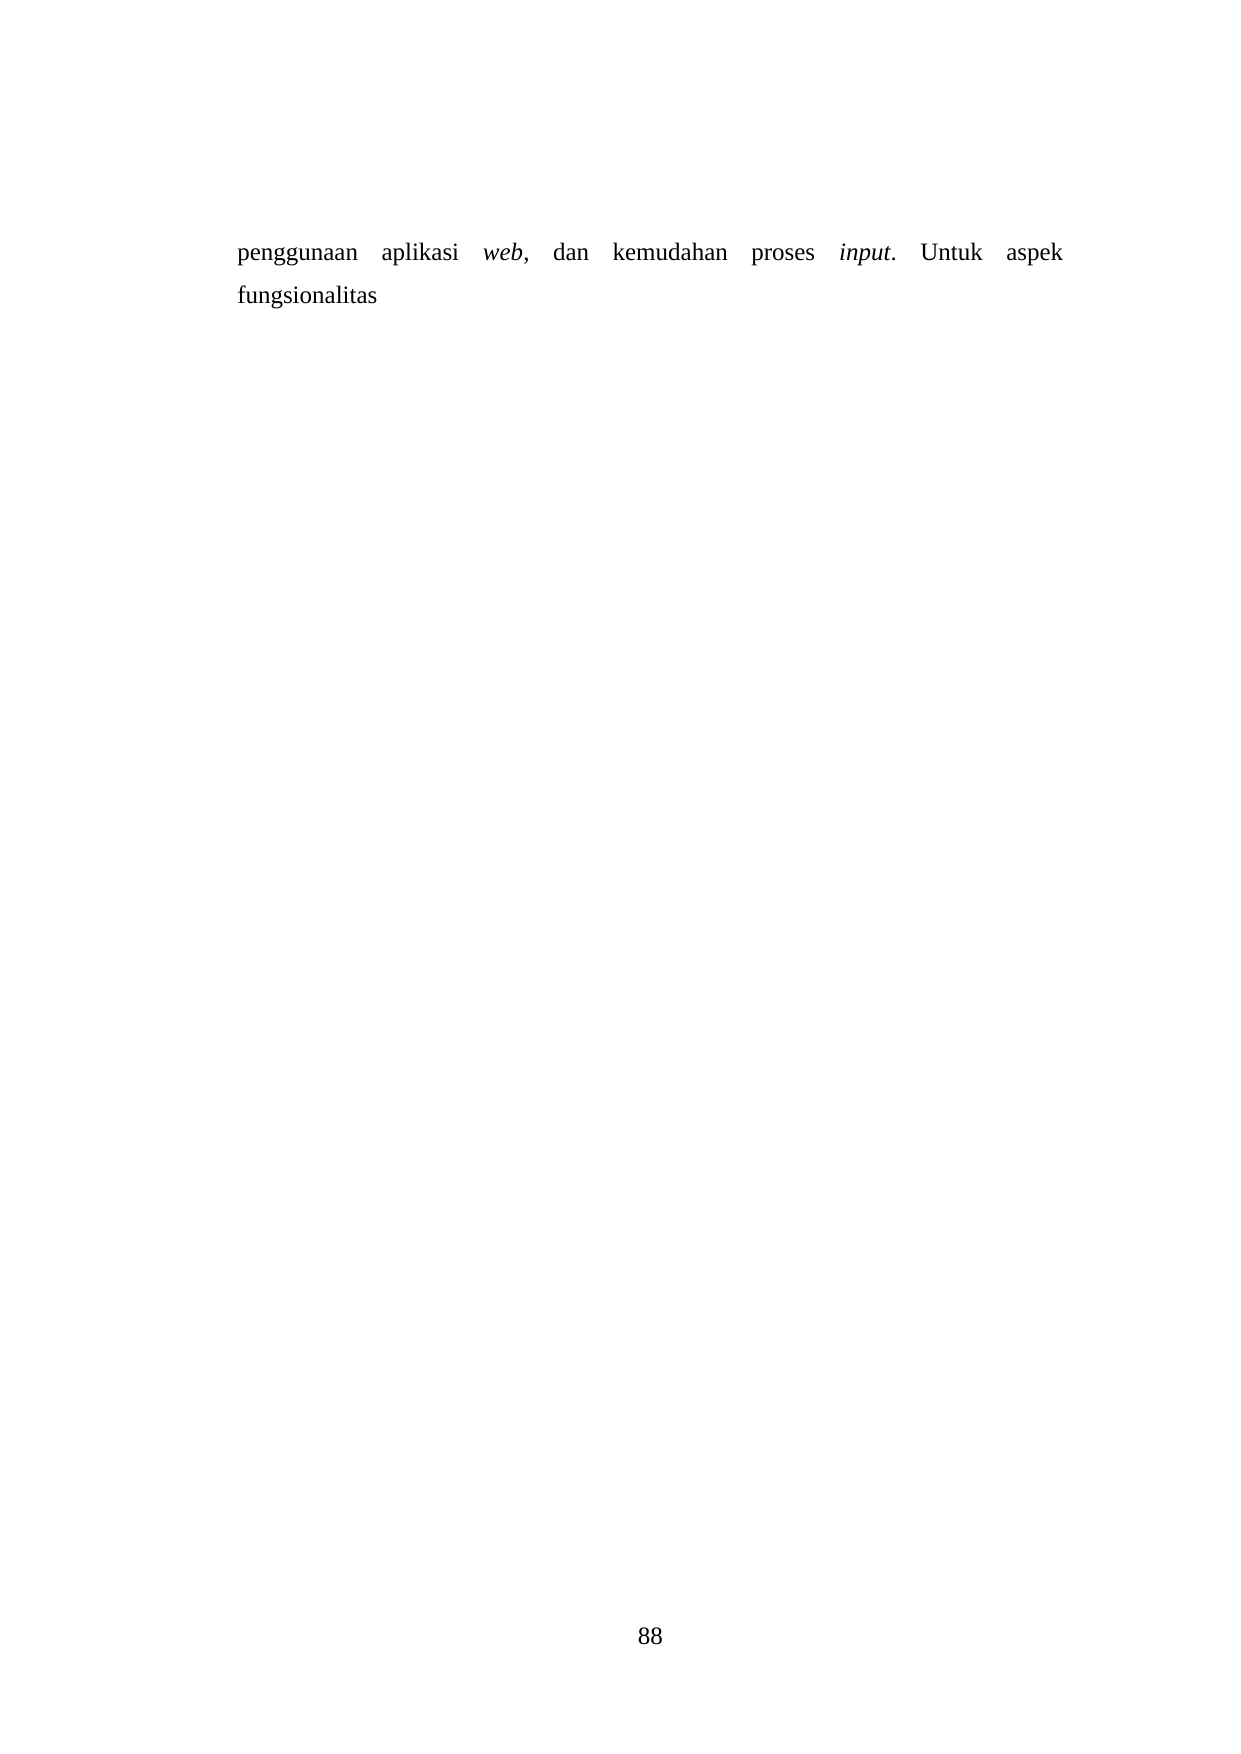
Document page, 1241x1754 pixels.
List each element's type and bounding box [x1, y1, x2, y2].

text [237, 237, 1063, 309]
